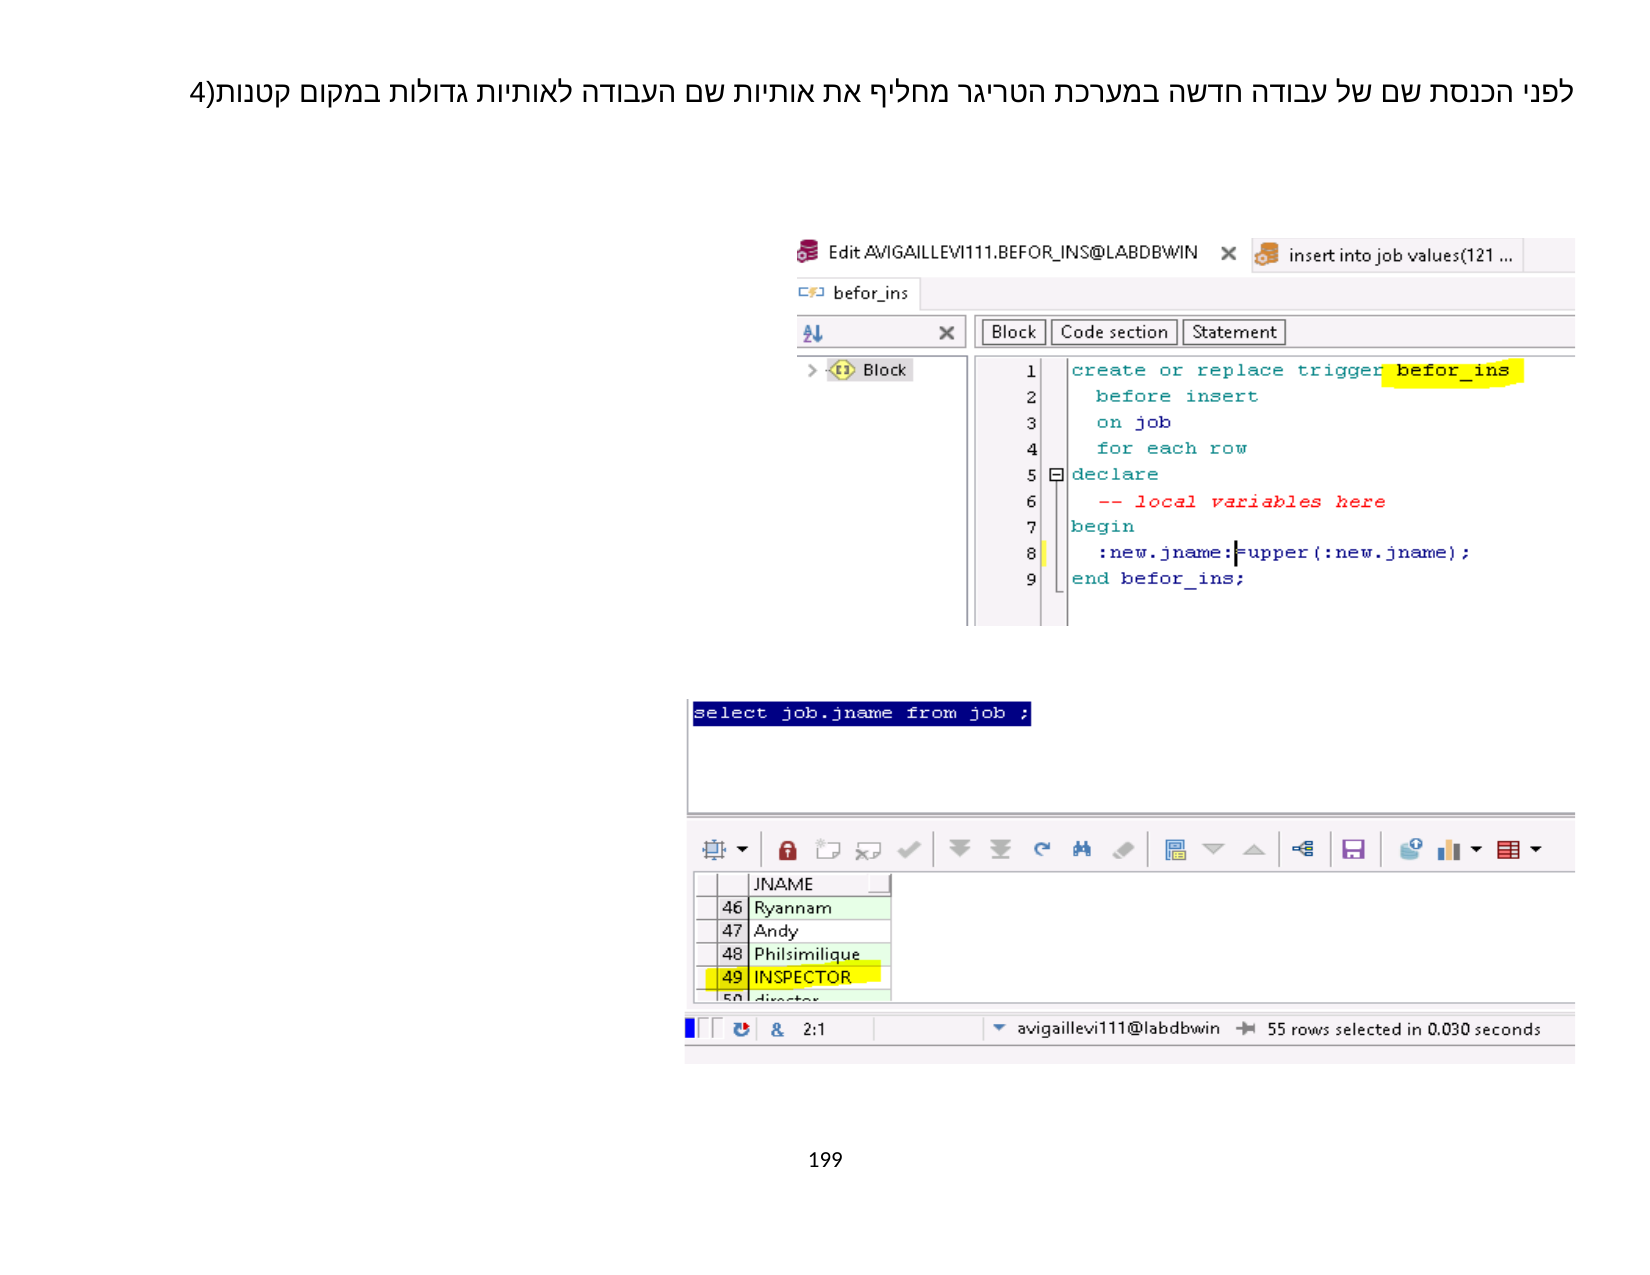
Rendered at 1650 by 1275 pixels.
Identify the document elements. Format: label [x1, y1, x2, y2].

picture [684, 699, 1575, 1064]
picture [797, 238, 1575, 626]
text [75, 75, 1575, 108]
